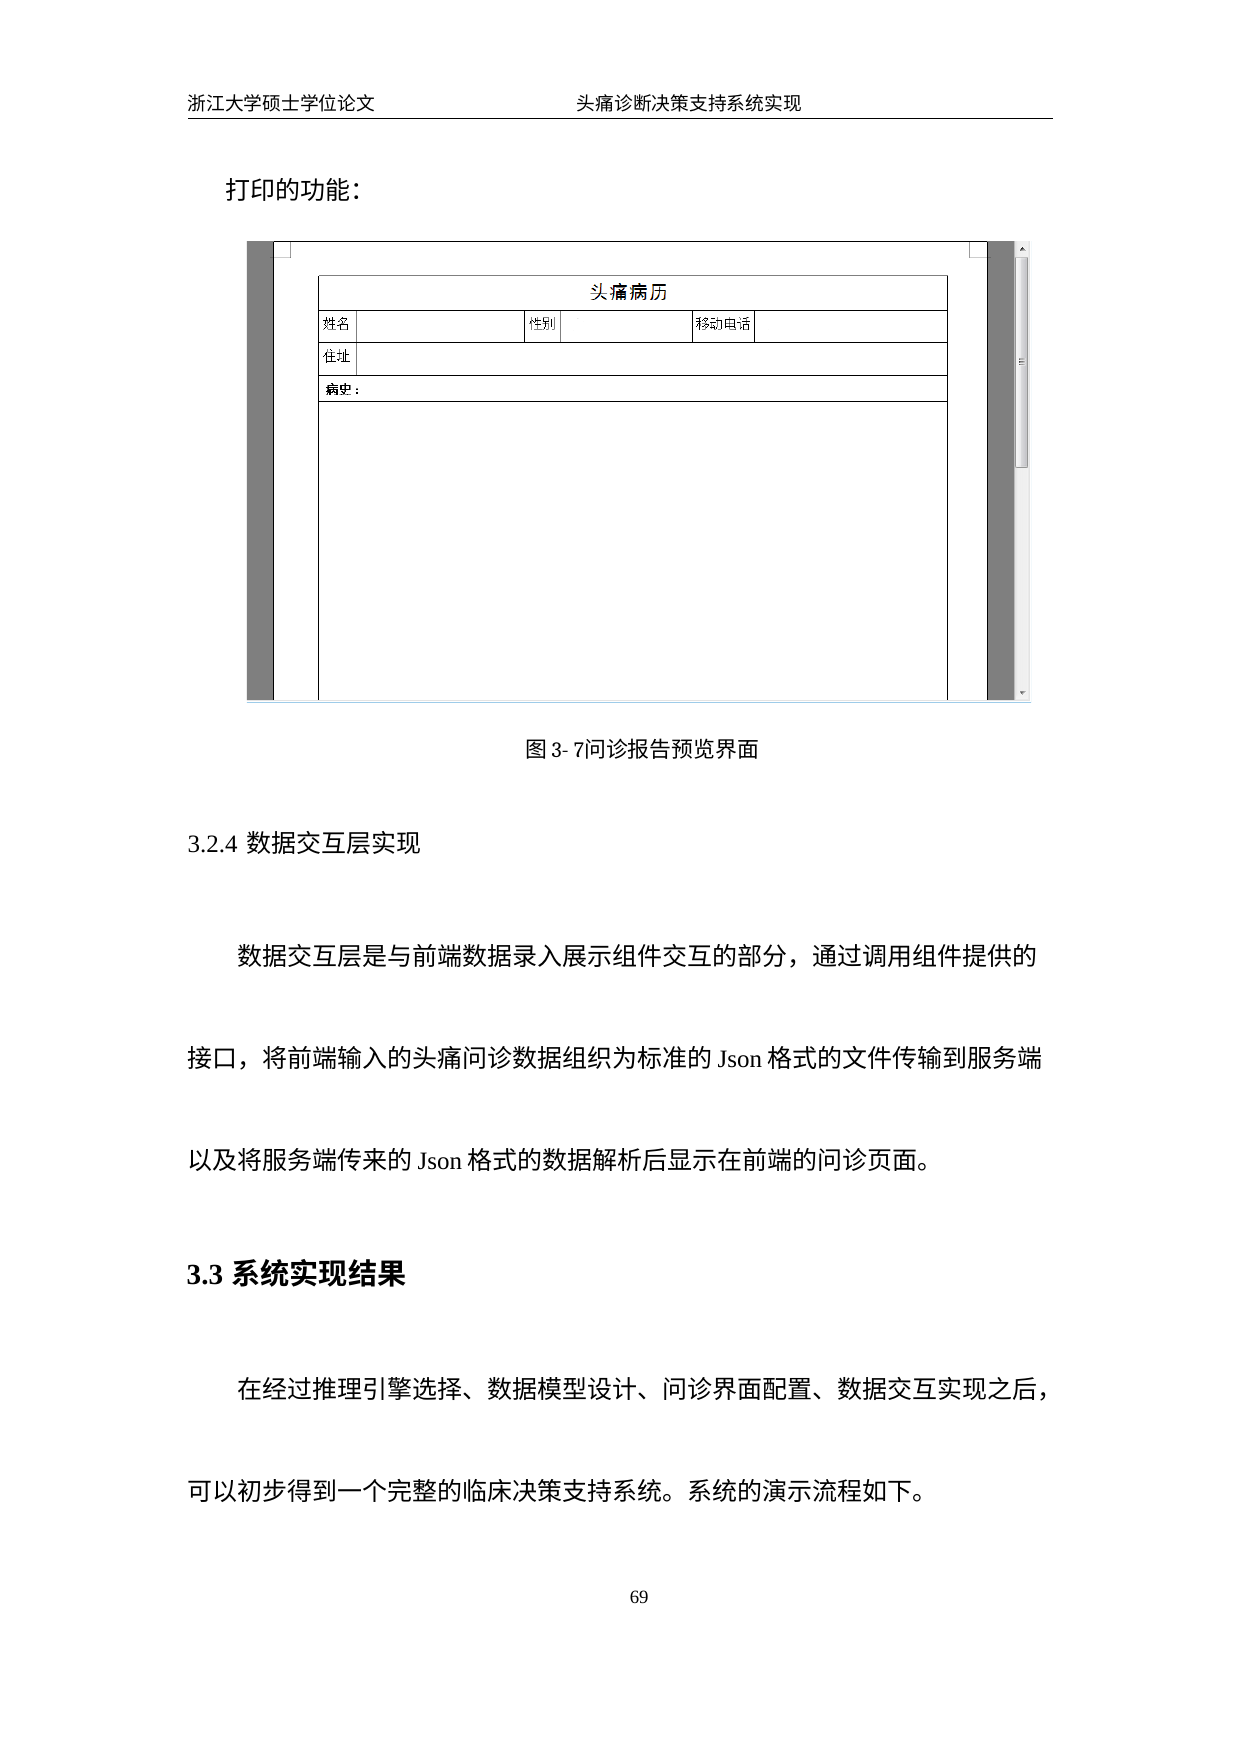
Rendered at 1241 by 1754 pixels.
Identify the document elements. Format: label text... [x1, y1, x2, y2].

subtitle 数据交互层实现 [187, 808, 1053, 876]
text 图3- 7问诊报告预览界面 [187, 731, 1053, 765]
text 数据交互层是与前端数据录入展示组件交互的部分，通过调用组件提供的接口，将前端输入的头痛问诊数据组织为标准的Json格式的文件传输到服务端以及将服务端传来的Json格式的数据解析后显示在前端的问诊页面。 [187, 921, 1053, 1192]
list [187, 155, 1053, 223]
picture [246, 241, 1032, 703]
subtitle 系统实现结果 [186, 1238, 1053, 1306]
text 在经过推理引擎选择、数据模型设计、问诊界面配置、数据交互实现之后，可以初步得到一个完整的临床决策支持系统。系统的演示流程如下。 [187, 1354, 1053, 1523]
